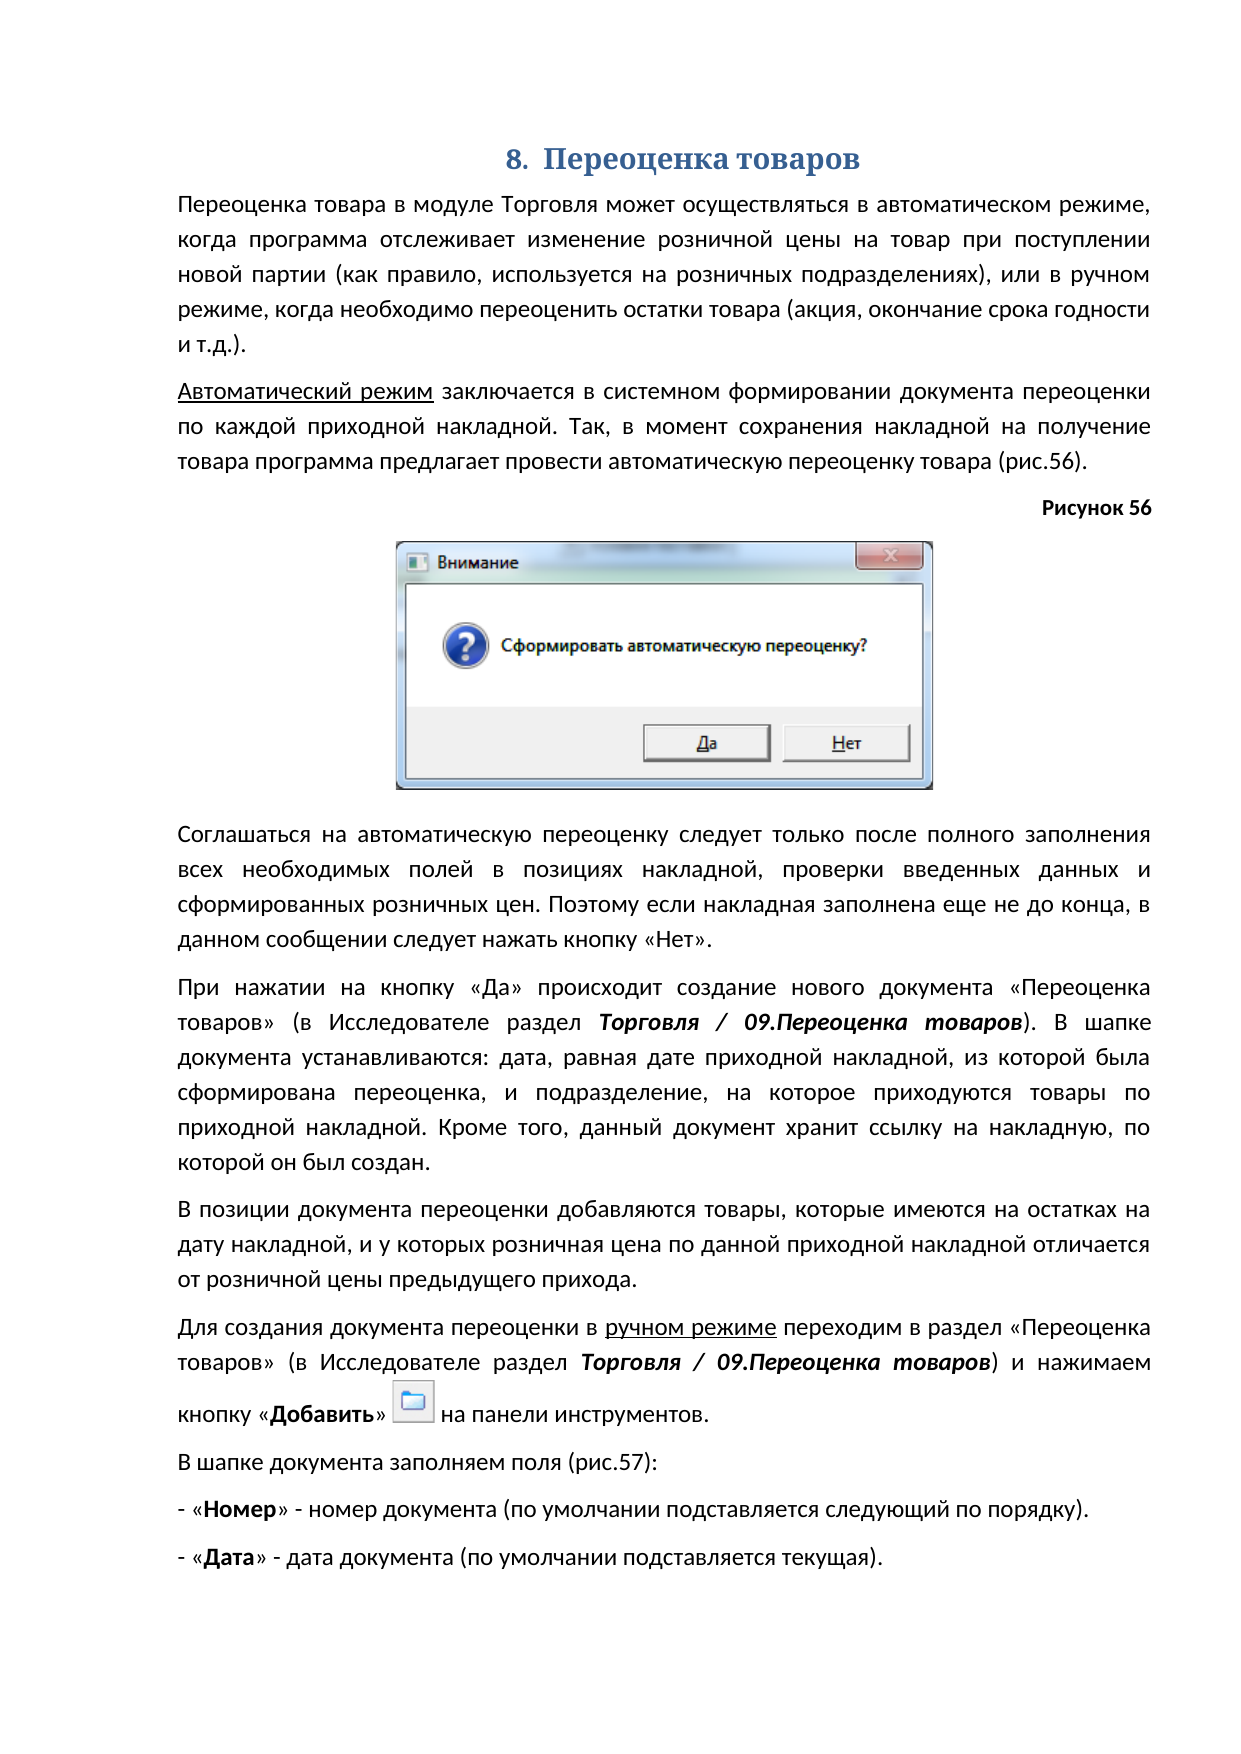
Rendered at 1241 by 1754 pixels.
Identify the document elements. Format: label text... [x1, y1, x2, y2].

text - «Номер» - номер документа (по умолчании подставляется следующий по порядку). [177, 1494, 1152, 1524]
text В шапке документа заполняем поля (рис.57): [177, 1446, 1152, 1477]
picture [392, 1380, 435, 1423]
text - «Дата» - дата документа (по умолчании подставляется текущая). [177, 1541, 1152, 1572]
text Для создания документа переоценки в ручном режиме переходим в раздел «Переоценка товаров» (в Исследователе раздел Торговля / 09.Переоценка товаров) и нажимаем кнопку «Добавить» на панели инструментов. [177, 1311, 1152, 1429]
text Соглашаться на автоматическую переоценку следует только после полного заполнения всех необходимых полей в позициях накладной, проверки введенных данных и сформированных розничных цен. Поэтому если накладная заполнена еще не до конца, в данном сообщении следует нажать кнопку «Нет». [177, 818, 1152, 954]
text При нажатии на кнопку «Да» происходит создание нового документа «Переоценка товаров» (в Исследователе раздел Торговля / 09.Переоценка товаров). В шапке документа устанавливаются: дата, равная дате приходной накладной, из которой была сформирована переоценка, и подразделение, на которое приходуются товары по приходной накладной. Кроме того, данный документ хранит ссылку на накладную, по которой он был создан. [177, 971, 1152, 1176]
picture [395, 541, 934, 790]
text В позиции документа переоценки добавляются товары, которые имеются на остатках на дату накладной, и у которых розничная цена по данной приходной накладной отличается от розничной цены предыдущего прихода. [177, 1193, 1152, 1294]
text Переоценка товара в модуле Торговля может осуществляться в автоматическом режиме, когда программа отслеживает изменение розничной цены на товар при поступлении новой партии (как правило, используется на розничных подразделениях), или в ручном режиме, когда необходимо переоценить остатки товара (акция, окончание срока годности и т.д.). [177, 188, 1152, 358]
text Автоматический режим заключается в системном формировании документа переоценки по каждой приходной накладной. Так, в момент сохранения накладной на получение товара программа предлагает провести автоматическую переоценку товара (рис.56). [177, 375, 1152, 476]
subtitle Переоценка товаров [215, 143, 1152, 177]
text Рисунок 56 [177, 493, 1152, 521]
